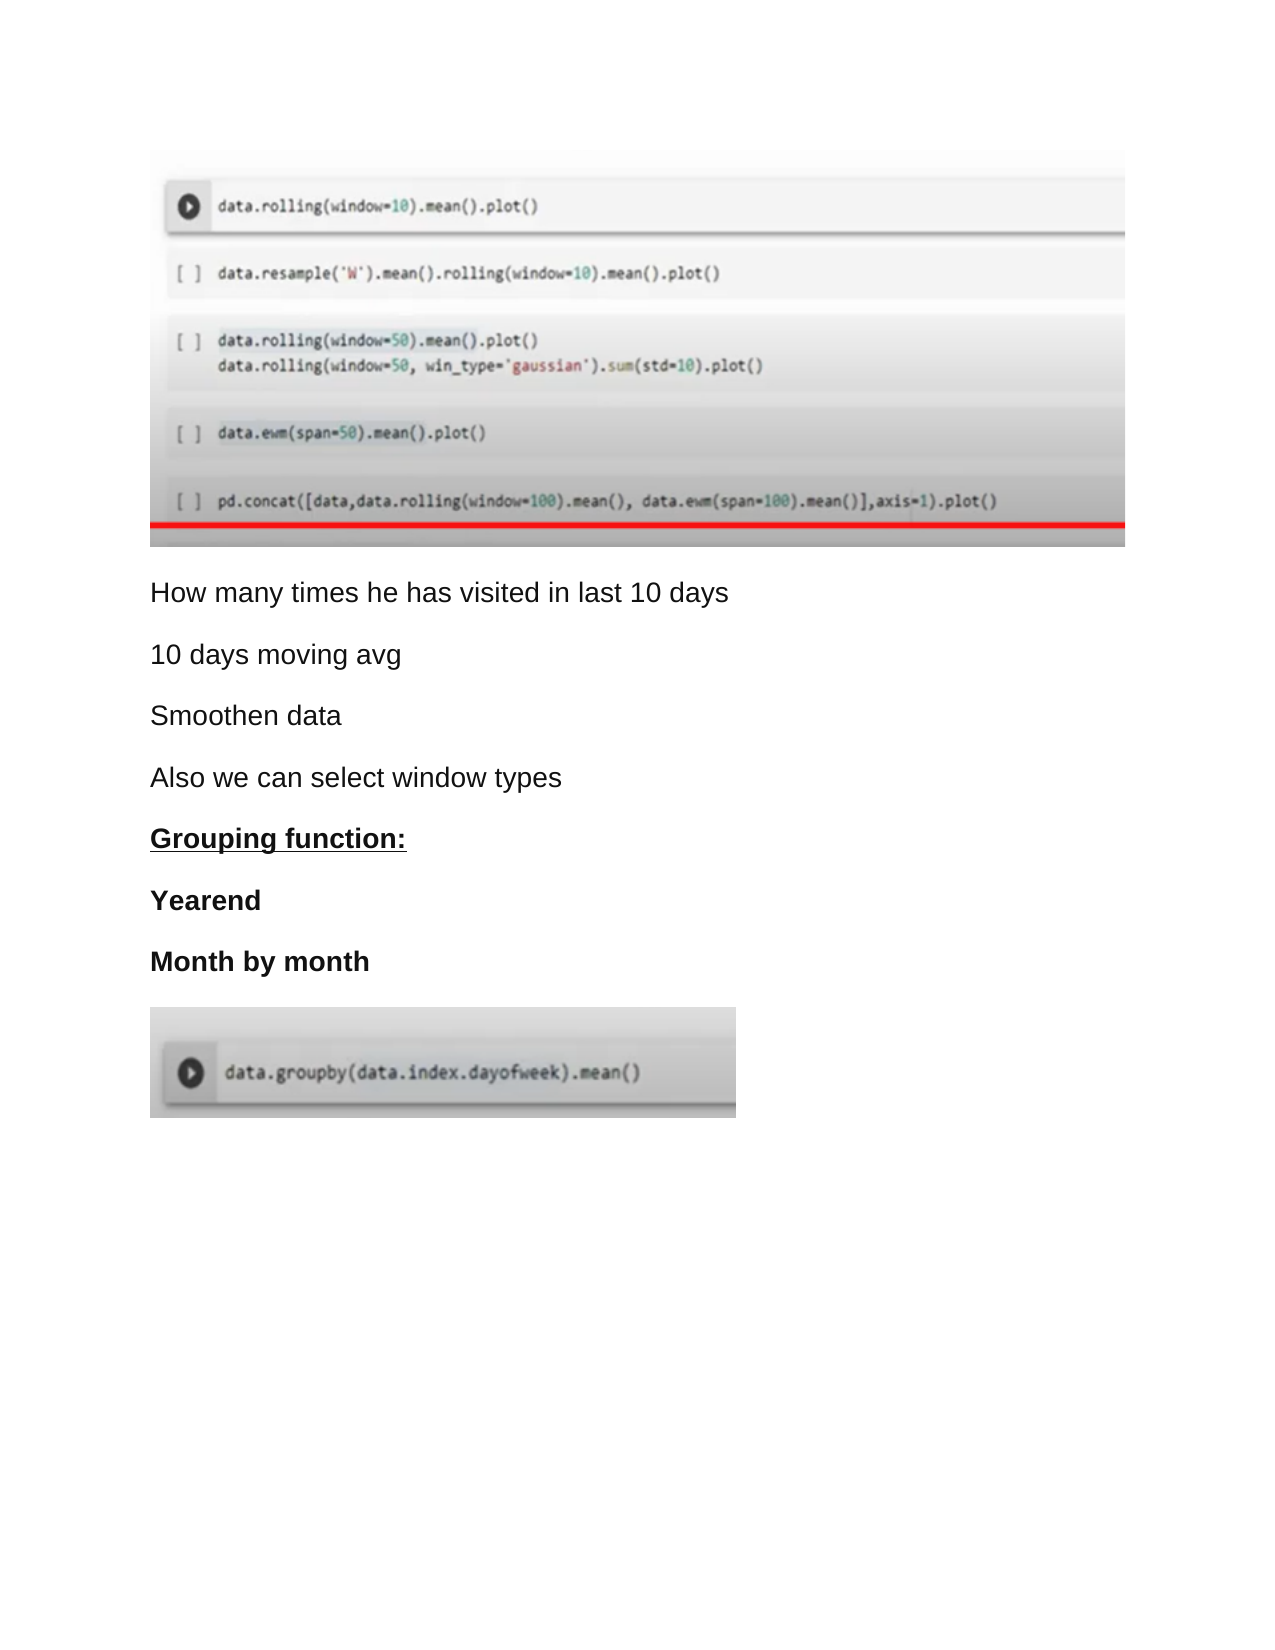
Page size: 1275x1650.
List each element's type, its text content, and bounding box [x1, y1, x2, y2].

text Also we can select window types [150, 761, 1125, 793]
text Grouping function: [150, 822, 1125, 855]
picture [150, 150, 1125, 547]
text How many times he has visited in last 10 days [150, 576, 1125, 608]
text Month by month [150, 945, 1125, 978]
text Yearend [150, 884, 1125, 916]
text Smoothen data [150, 699, 1125, 732]
picture [150, 1007, 736, 1118]
text 10 days moving avg [150, 638, 1125, 670]
